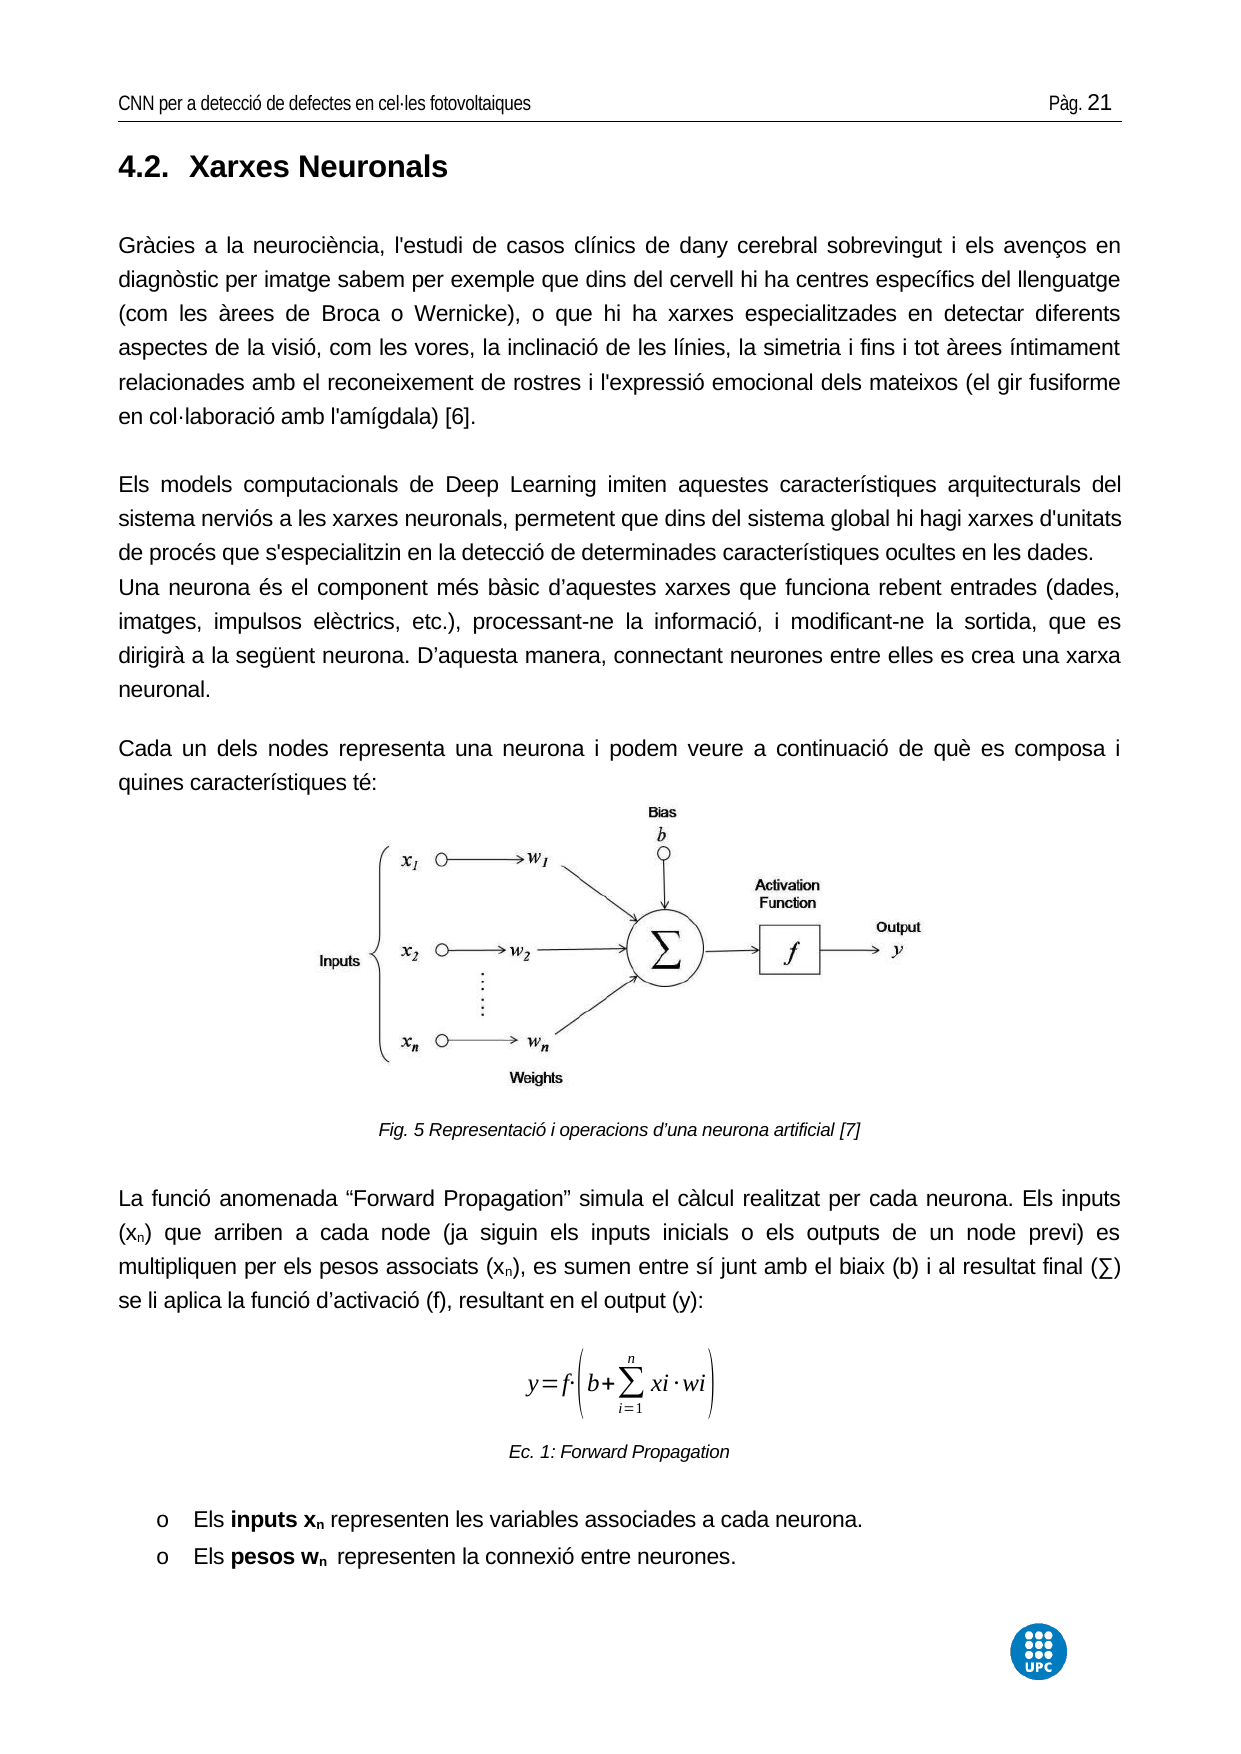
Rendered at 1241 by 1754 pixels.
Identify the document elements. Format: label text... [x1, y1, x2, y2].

text Una neurona és el component més bàsic d’aquestes xarxes que funciona rebent entrades (dades, imatges, impulsos elèctrics, etc.), processant-ne la informació, i modificant-ne la sortida, que es dirigirà a la següent neurona. D’aquesta manera, connectant neurones entre elles es crea una xarxa neuronal. [118, 573, 1122, 702]
picture [306, 803, 934, 1099]
text Els models computacionals de Deep Learning imiten aquestes característiques arquitecturals del sistema nerviós a les xarxes neuronals, permetent que dins del sistema global hi hagi xarxes d'unitats de procés que s'especialitzin en la detecció de determinades característiques ocultes en les dades. [118, 471, 1122, 566]
text Ec. 1: Forward Propagation [118, 1441, 1122, 1462]
picture [1003, 1616, 1074, 1687]
text Fig. 5 Representació i operacions d’una neurona artificial [7] [118, 1119, 1122, 1141]
list Els pesos wn representen la connexió entre neurones. [156, 1543, 1122, 1572]
text La funció anomenada “Forward Propagation” simula el càlcul realitzat per cada neurona. Els inputs (xn) que arriben a cada node (ja siguin els inputs inicials o els outputs de un node previ) es multipliquen per els pesos associats (xn), es sumen entre sí junt amb el biaix (b) i al resultat final (∑) se li aplica la funció d’activació (f), resultant en el output (y): [118, 1185, 1122, 1313]
list Els inputs xn representen les variables associades a cada neurona. [156, 1506, 1122, 1535]
subtitle Xarxes Neuronals [118, 148, 1122, 184]
text Cada un dels nodes representa una neurona i podem veure a continuació de què es composa i quines característiques té: [118, 735, 1122, 796]
text Gràcies a la neurociència, l'estudi de casos clínics de dany cerebral sobrevingut i els avenços en diagnòstic per imatge sabem per exemple que dins del cervell hi ha centres específics del llenguatge (com les àrees de Broca o Wernicke), o que hi ha xarxes especialitzades en detectar diferents aspectes de la visió, com les vores, la inclinació de les línies, la simetria i fins i tot àrees íntimament relacionades amb el reconeixement de rostres i l'expressió emocional dels mateixos (el gir fusiforme en col·laboració amb l'amígdala) [6]. [118, 232, 1122, 429]
